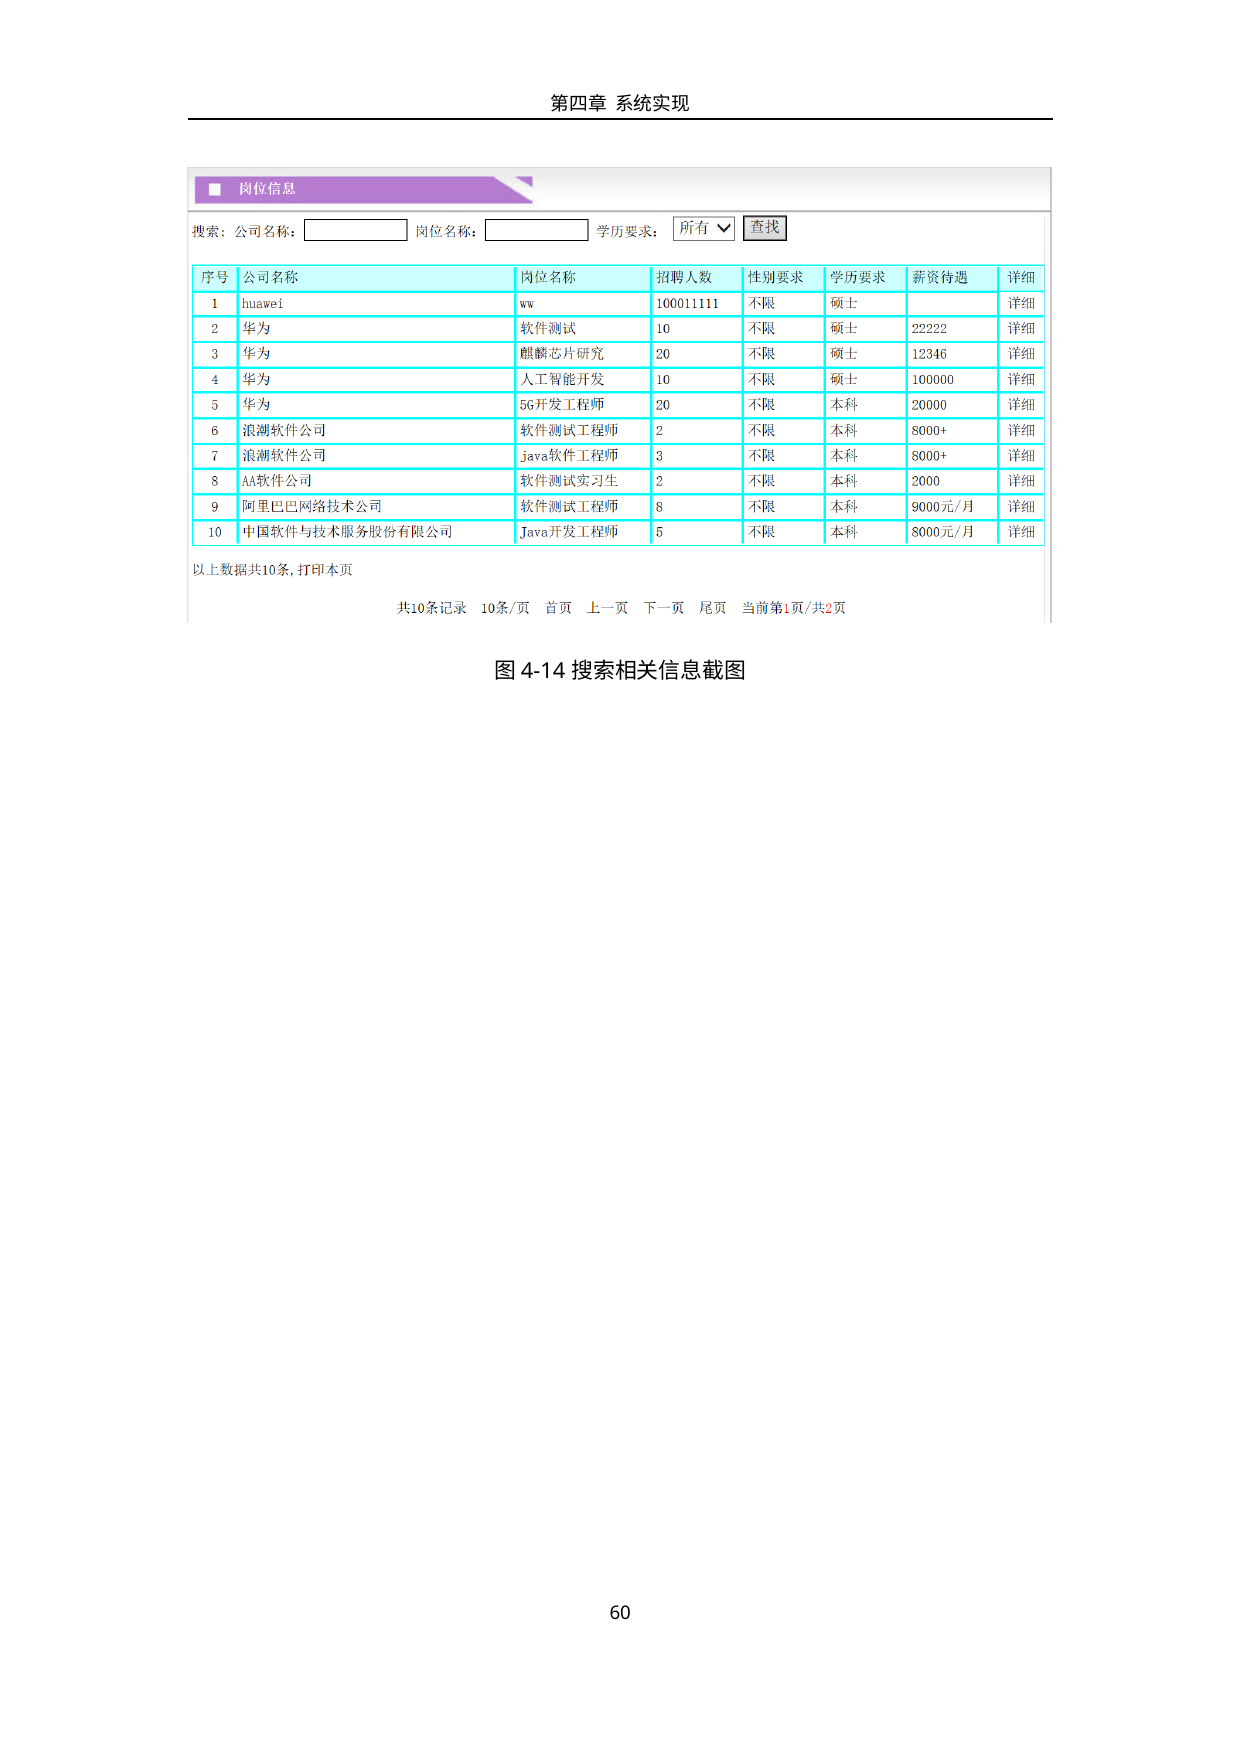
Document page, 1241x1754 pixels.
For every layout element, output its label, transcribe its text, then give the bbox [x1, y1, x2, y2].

text 图4-14 搜索相关信息截图 [187, 652, 1053, 686]
picture [187, 167, 1053, 623]
